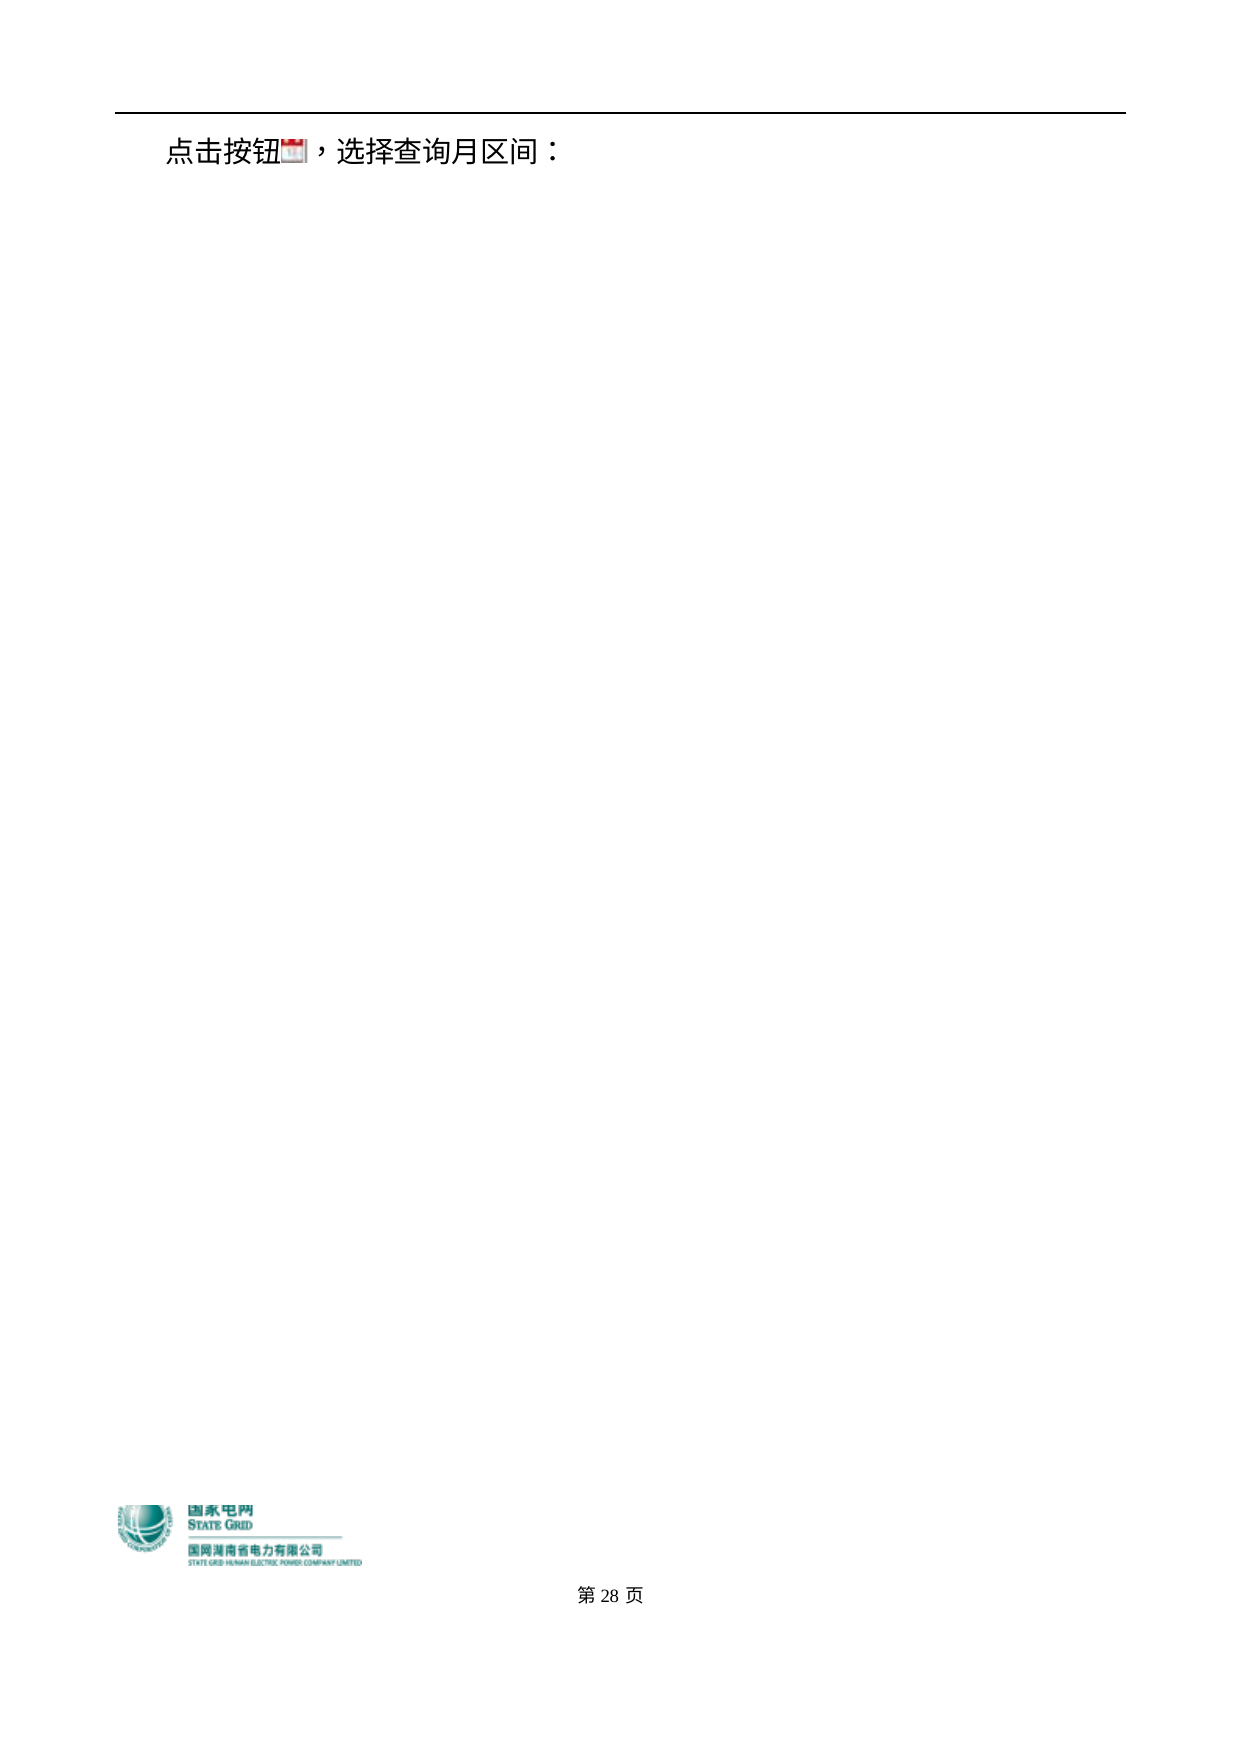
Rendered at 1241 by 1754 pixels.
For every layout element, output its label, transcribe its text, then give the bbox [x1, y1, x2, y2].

picture [281, 139, 308, 163]
text 点击按钮，选择查询月区间： [165, 134, 1125, 170]
picture [117, 1505, 362, 1566]
